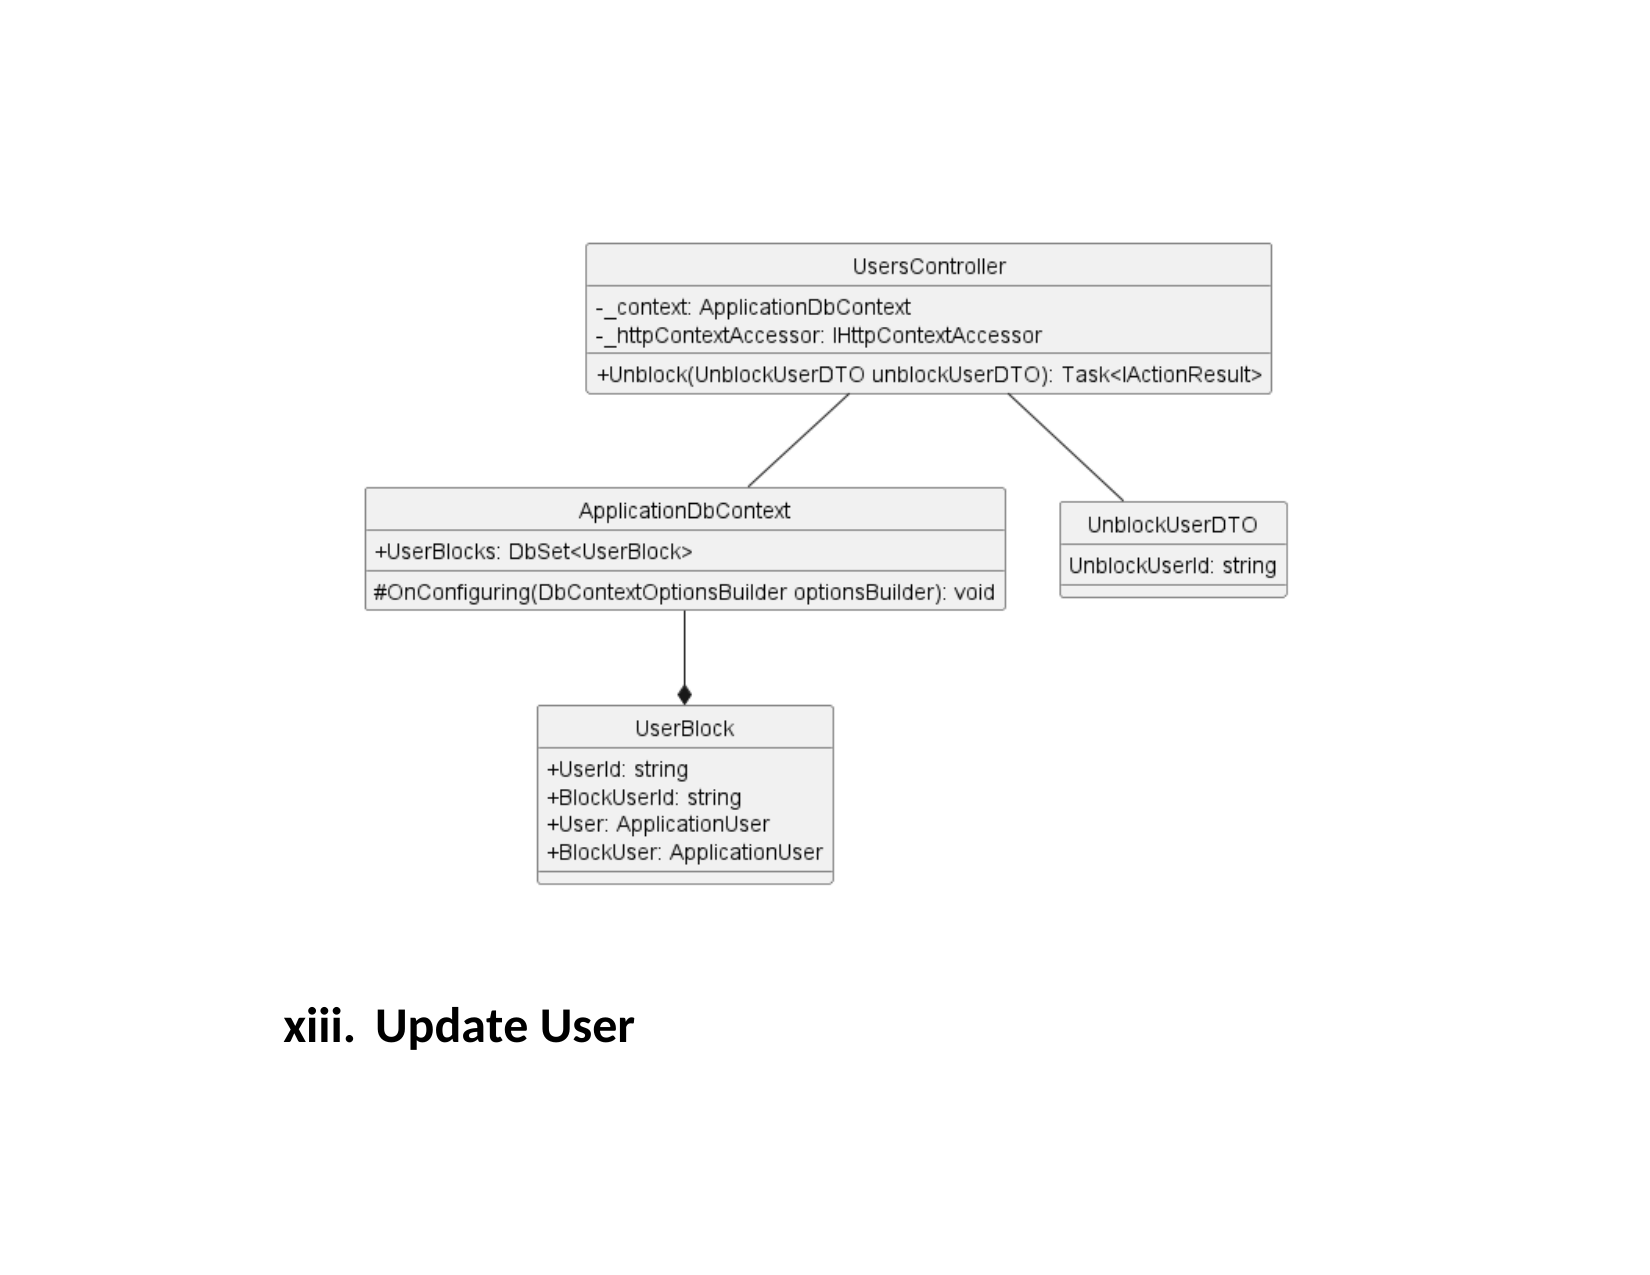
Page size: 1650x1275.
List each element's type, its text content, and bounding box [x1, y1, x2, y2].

list Update User [356, 994, 1500, 1055]
picture [354, 232, 1296, 893]
